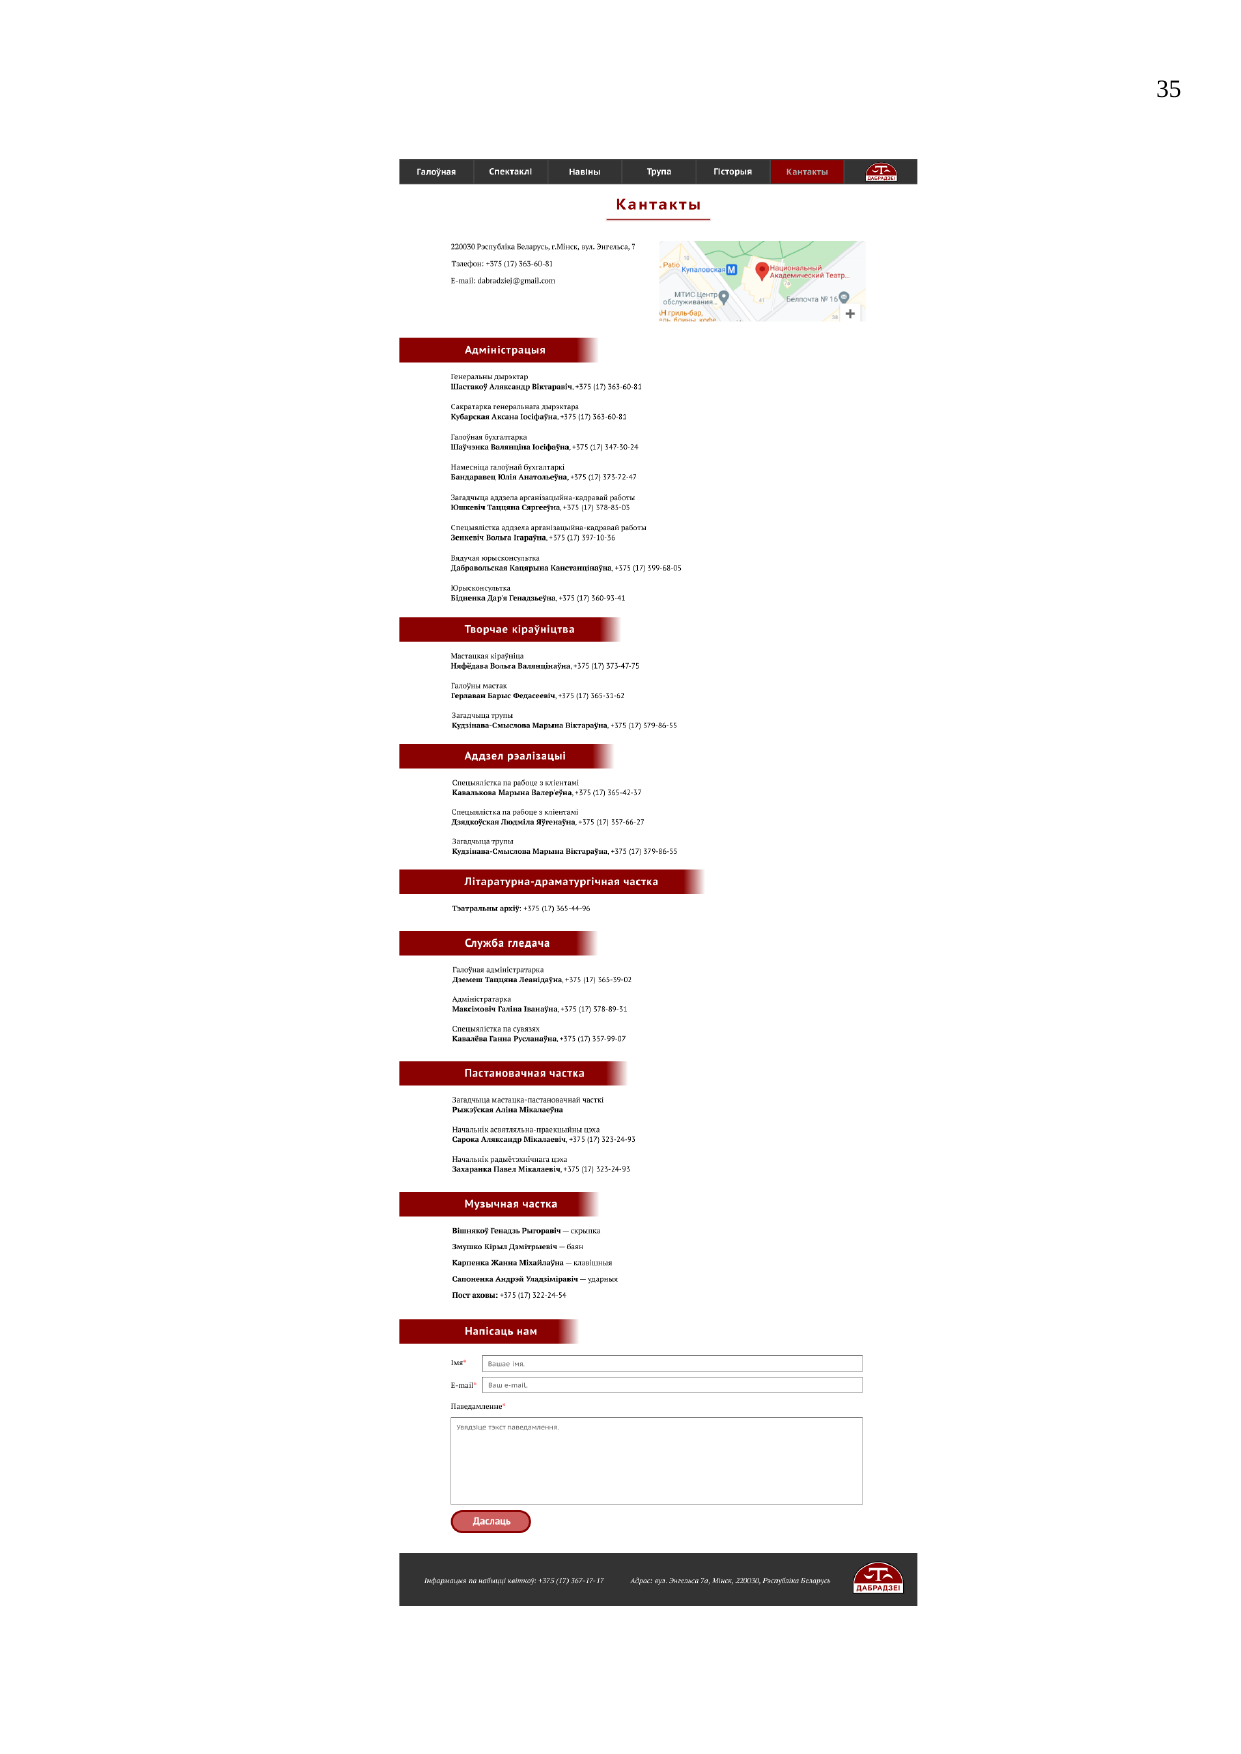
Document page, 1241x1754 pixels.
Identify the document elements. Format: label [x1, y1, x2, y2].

picture [399, 159, 918, 1606]
